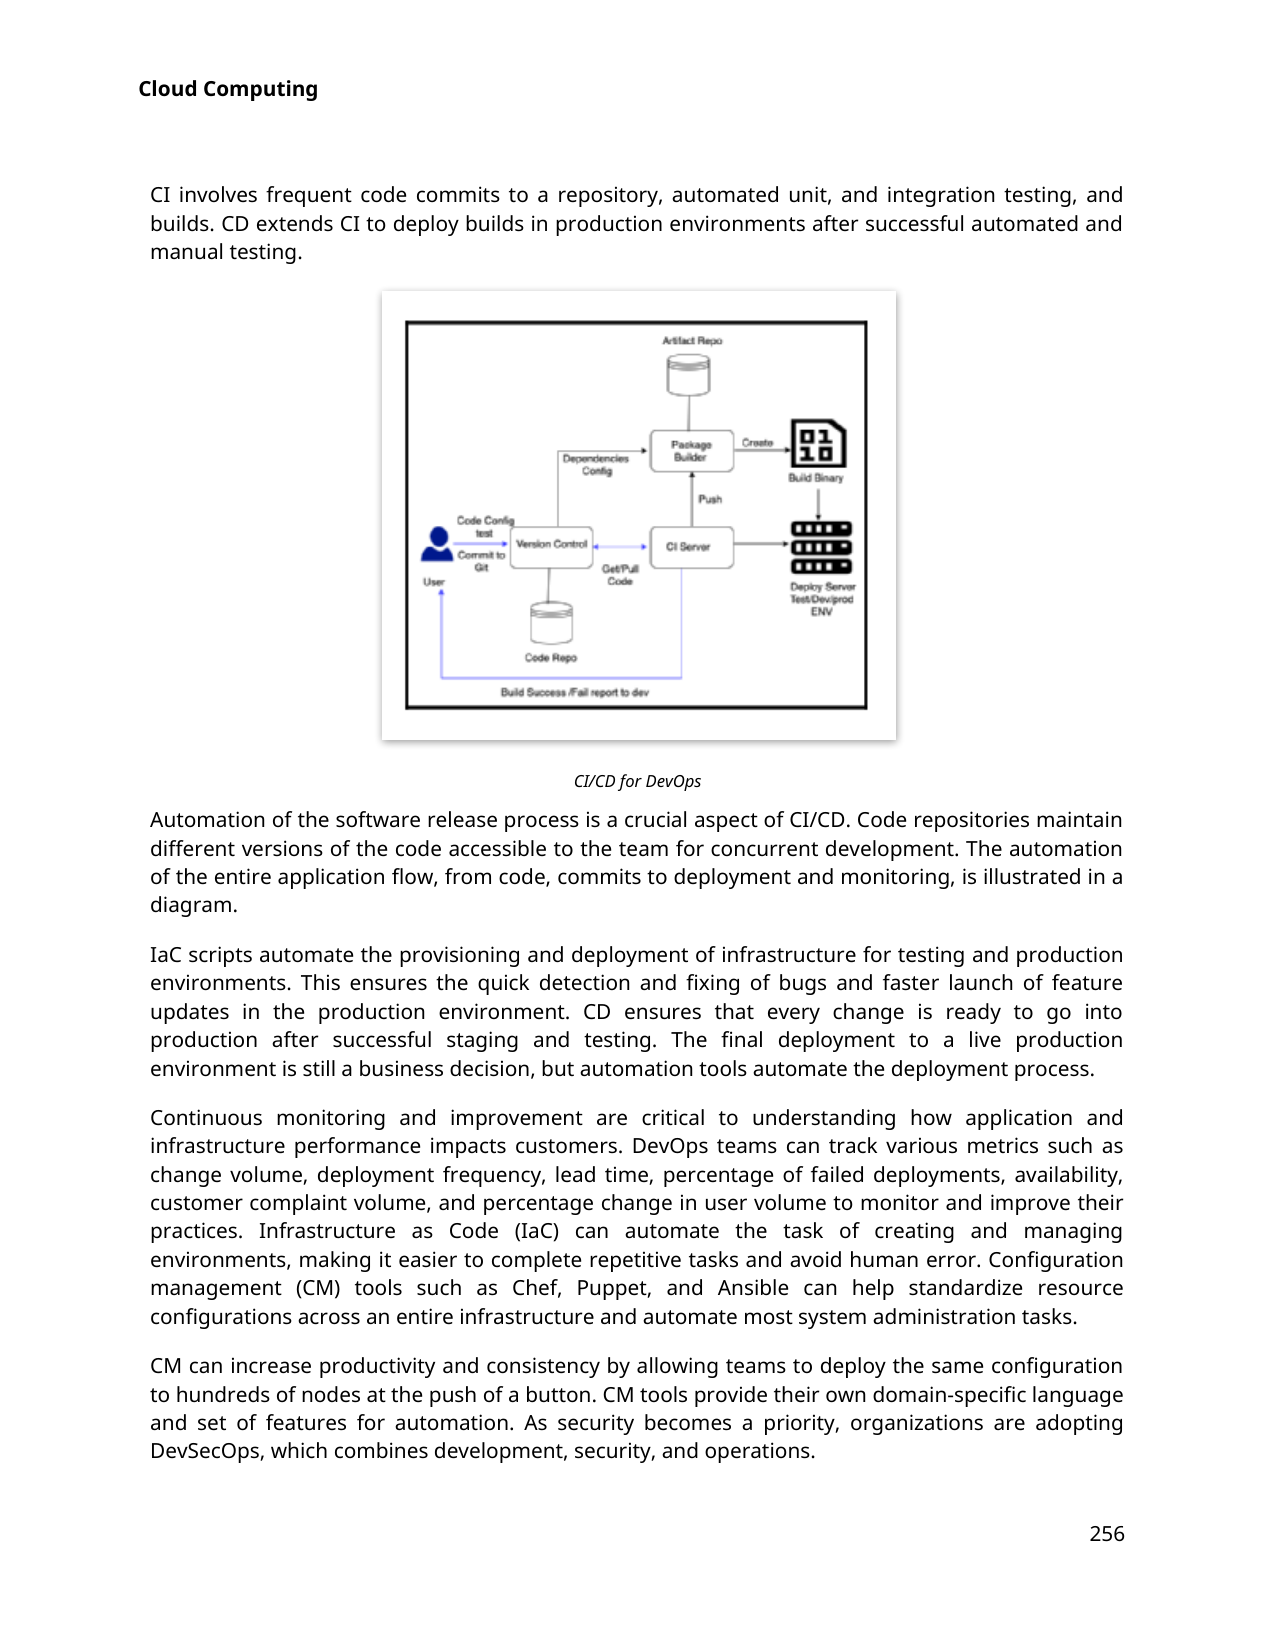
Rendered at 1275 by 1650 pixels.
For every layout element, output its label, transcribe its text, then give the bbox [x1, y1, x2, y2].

text CI involves frequent code commits to a repository, automated unit, and integration testing, and builds. CD extends CI to deploy builds in production environments after successful automated and manual testing. [150, 181, 1125, 266]
text IaC scripts automate the provisioning and deployment of infrastructure for testing and production environments. This ensures the quick detection and fixing of bugs and faster launch of feature updates in the production environment. CD ensures that every change is ready to go into production after successful staging and testing. The final deployment to a live production environment is still a business decision, but automation tools automate the deployment process. [150, 940, 1125, 1082]
text CI/CD for DevOps [150, 770, 1125, 793]
text Continuous monitoring and improvement are critical to understanding how application and infrastructure performance impacts customers. DevOps teams can track various metrics such as change volume, deployment frequency, lead time, percentage of failed deployments, availability, customer complaint volume, and percentage change in user volume to monitor and improve their practices. Infrastructure as Code (IaC) can automate the task of creating and managing environments, making it easier to complete repetitive tasks and avoid human error. Configuration management (CM) tools such as Chef, Puppet, and Ansible can help standardize resource configurations across an entire infrastructure and automate most system administration tasks. [150, 1103, 1125, 1330]
picture [397, 305, 882, 725]
text Automation of the software release process is a crucial aspect of CI/CD. Code repositories maintain different versions of the code accessible to the team for concurrent development. The automation of the entire application flow, from code, commits to deployment and monitoring, is illustrated in a diagram. [150, 805, 1125, 919]
text CM can increase productivity and consistency by allowing teams to deploy the same configuration to hundreds of nodes at the push of a button. CM tools provide their own domain-specific language and set of features for automation. As security becomes a priority, organizations are adopting DevSecOps, which combines development, security, and operations. [150, 1351, 1125, 1465]
